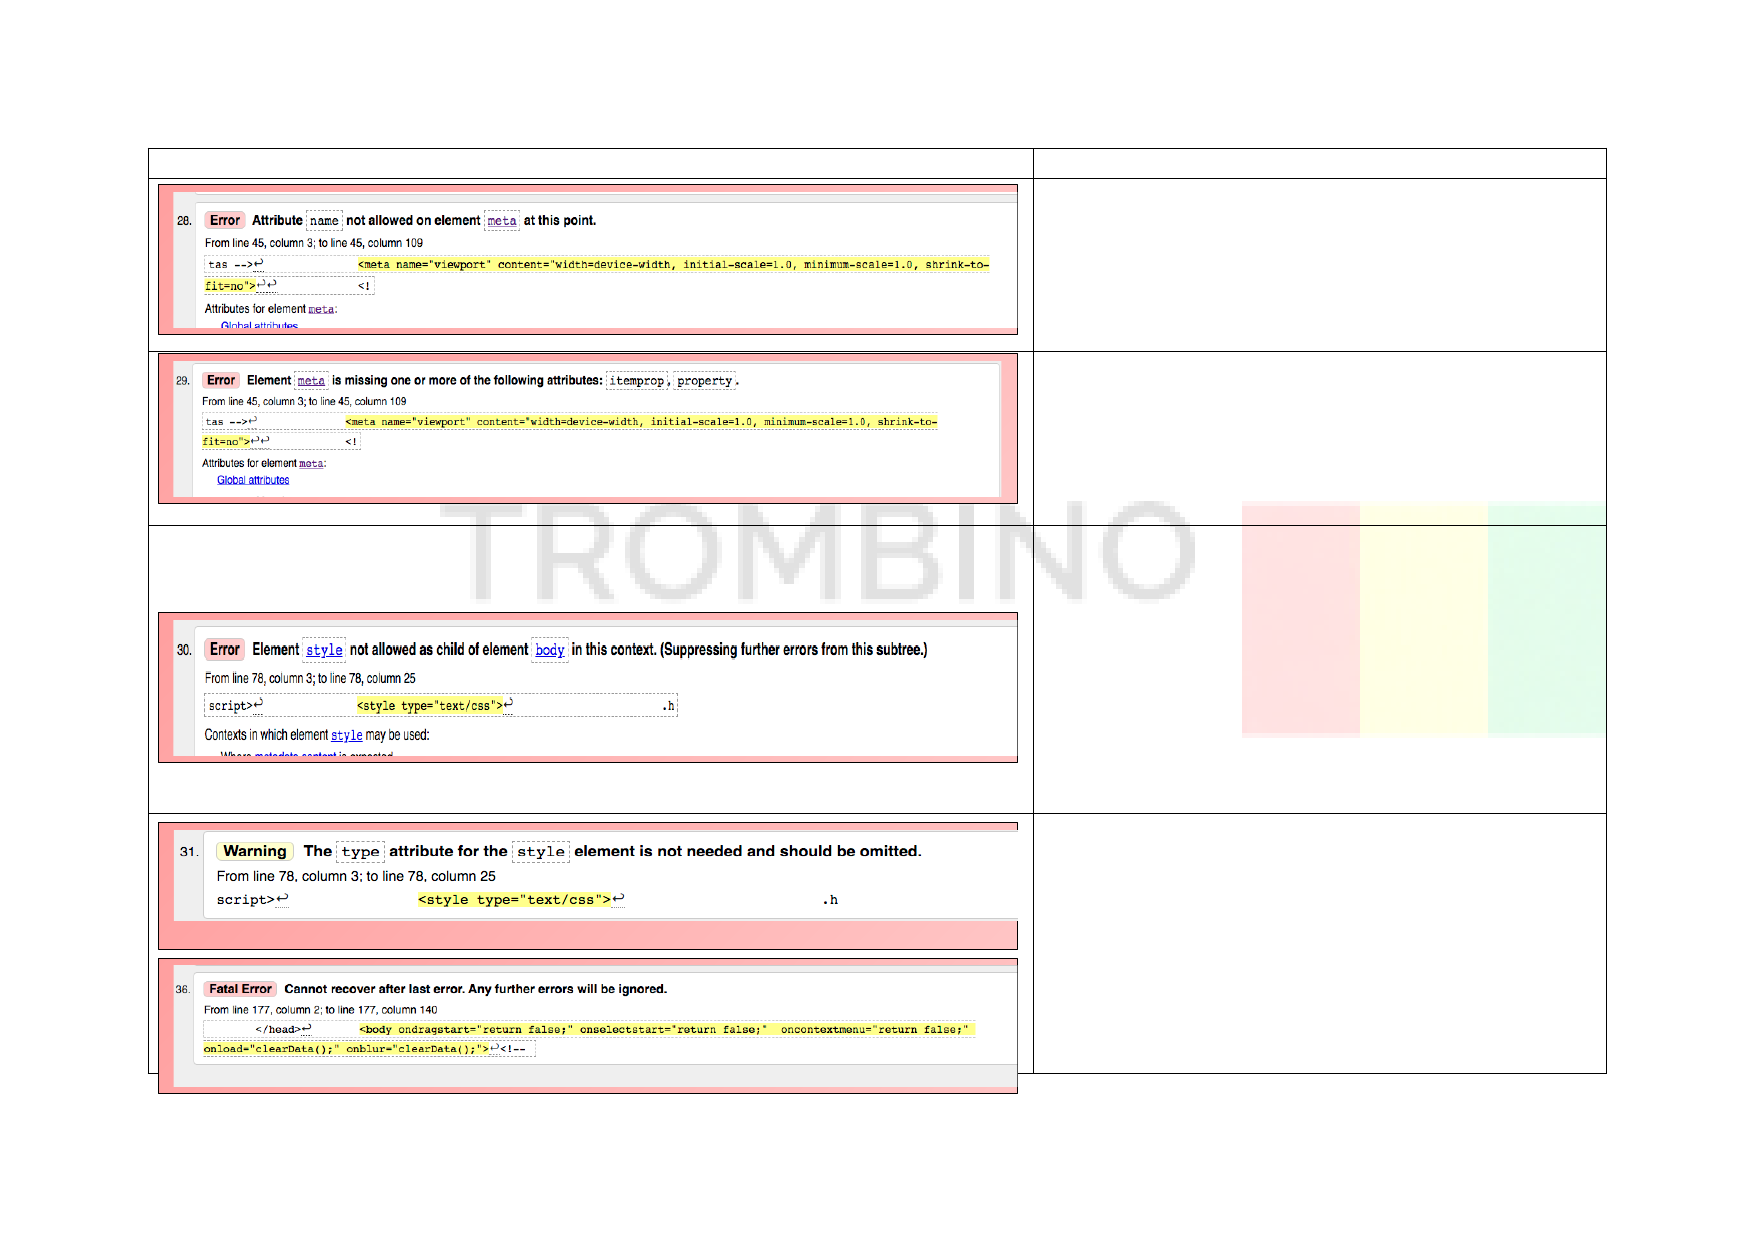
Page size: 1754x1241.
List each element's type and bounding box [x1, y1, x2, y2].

picture [173, 830, 1018, 921]
picture [173, 965, 1018, 1087]
table_cell [149, 526, 1033, 813]
table_cell [149, 352, 1033, 524]
table_cell [1034, 149, 1606, 177]
table_cell [149, 179, 1033, 351]
table_cell [1034, 814, 1606, 1073]
table_cell [1034, 179, 1606, 351]
picture [173, 361, 1002, 497]
picture [173, 620, 1018, 756]
table_cell [149, 814, 1033, 1073]
picture [173, 192, 1018, 328]
table_cell [1034, 526, 1606, 813]
table_cell [149, 149, 1033, 177]
table_cell [1034, 352, 1606, 524]
